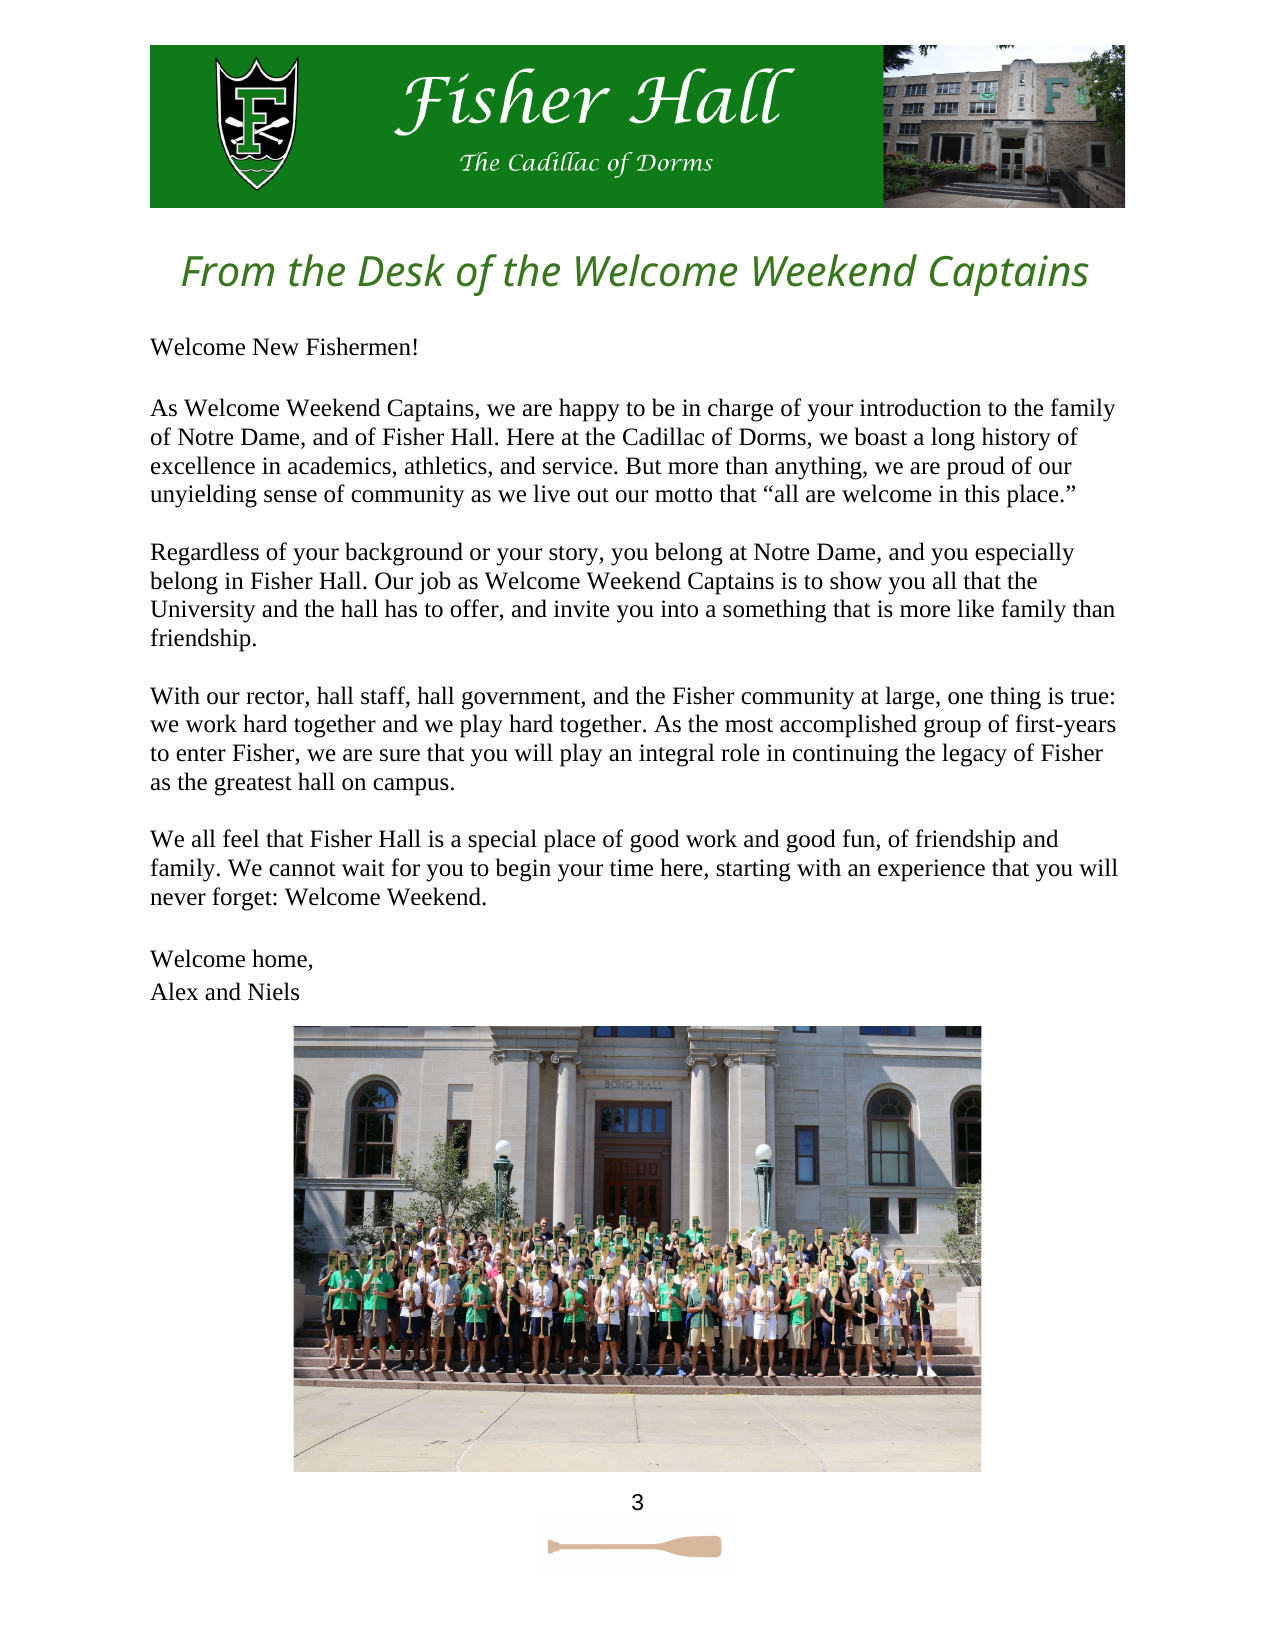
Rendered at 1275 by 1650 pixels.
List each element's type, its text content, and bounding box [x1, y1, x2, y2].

text With our rector, hall staff, hall government, and the Fisher community at large, one thing is true: we work hard together and we play hard together. As the most accomplished group of first-years to enter Fisher, we are sure that you will play an integral role in continuing the legacy of Fisher as the greatest hall on campus. [150, 681, 1125, 796]
text As Welcome Weekend Captains, we are happy to be in charge of your introduction to the family of Notre Dame, and of Fisher Hall. Here at the Cadillac of Dorms, we boast a long history of excellence in academics, athletics, and service. But more than anything, we are proud of our unyielding sense of community as we live out our motto that “all are welcome in this place.” [150, 393, 1125, 508]
text We all feel that Fisher Hall is a special place of good work and good fun, of friendship and family. We cannot wait for you to begin your time here, starting with an experience that you will never forget: Welcome Weekend. [150, 824, 1125, 911]
subtitle From the Desk of the Welcome Weekend Captains [150, 242, 1125, 298]
text Welcome home, [150, 944, 1125, 973]
picture [537, 1515, 737, 1574]
picture [150, 45, 1125, 208]
text Welcome New Fishermen! [150, 332, 1125, 360]
text Regardless of your background or your story, you belong at Notre Dame, and you especially belong in Fisher Hall. Our job as Welcome Weekend Captains is to show you all that the University and the hall has to offer, and invite you into a something that is more like family than friendship. [150, 537, 1125, 652]
picture [293, 1026, 982, 1472]
text Alex and Niels [150, 977, 1125, 1006]
